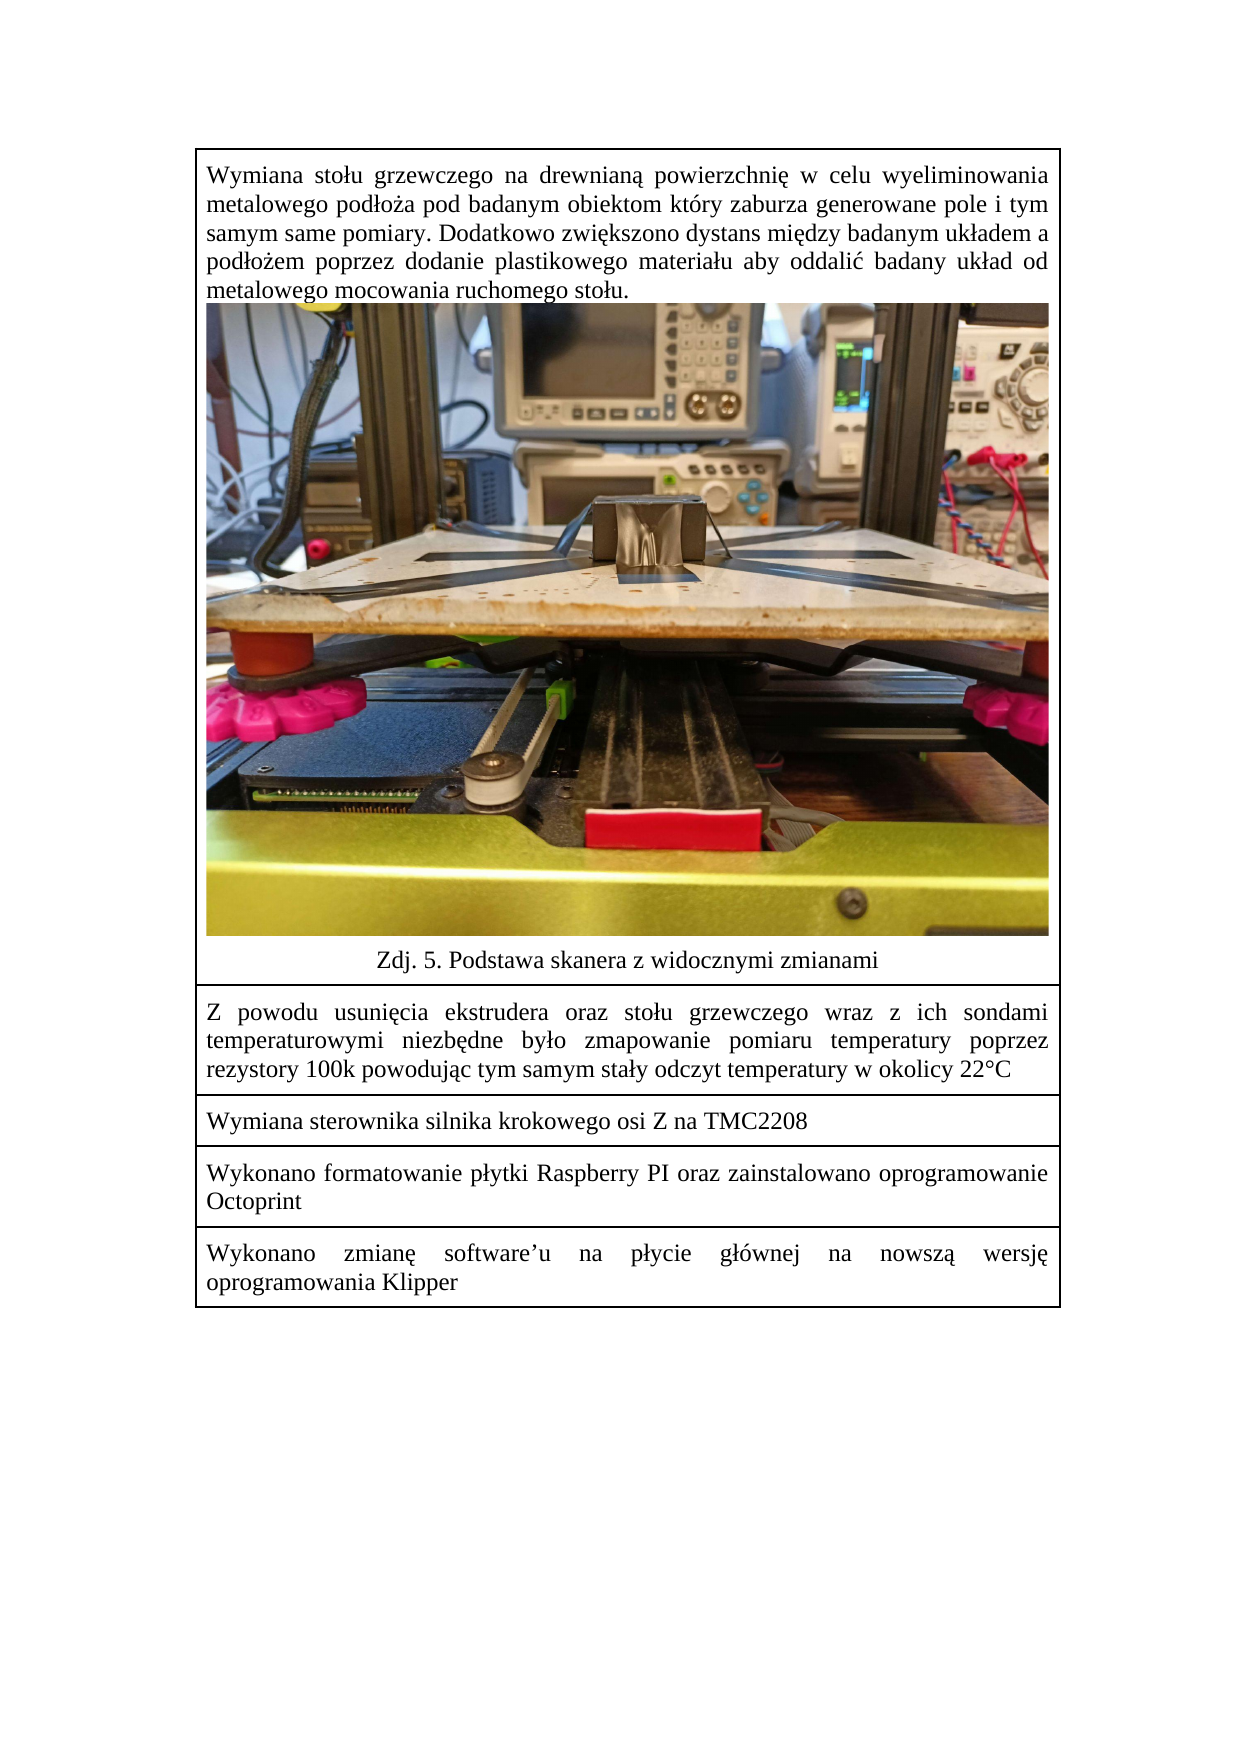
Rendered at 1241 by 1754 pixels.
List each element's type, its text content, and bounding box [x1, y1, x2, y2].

table_cell Z powodu usunięcia ekstrudera oraz stołu grzewczego wraz z ich sondami temperaturowymi niezbędne było zmapowanie pomiaru temperatury poprzez rezystory 100k powodując tym samym stały odczyt temperatury w okolicy 22°C [197, 986, 1059, 1093]
picture [206, 303, 1049, 936]
table_cell Wymiana sterownika silnika krokowego osi Z na TMC2208 [197, 1096, 1059, 1145]
table_cell Wymiana stołu grzewczego na drewnianą powierzchnię w celu wyeliminowania metalowego podłoża pod badanym obiektom który zaburza generowane pole i tym samym same pomiary. Dodatkowo zwiększono dystans między badanym układem a podłożem poprzez dodanie plastikowego materiału aby oddalić badany układ od metalowego mocowania ruchomego stołu. Zdj. 5. Podstawa skanera z widocznymi zmianami [197, 150, 1059, 984]
table_cell Wykonano zmianę software’u na płycie głównej na nowszą wersję oprogramowania Klipper [197, 1228, 1059, 1306]
table_cell Wykonano formatowanie płytki Raspberry PI oraz zainstalowano oprogramowanie Octoprint [197, 1147, 1059, 1226]
